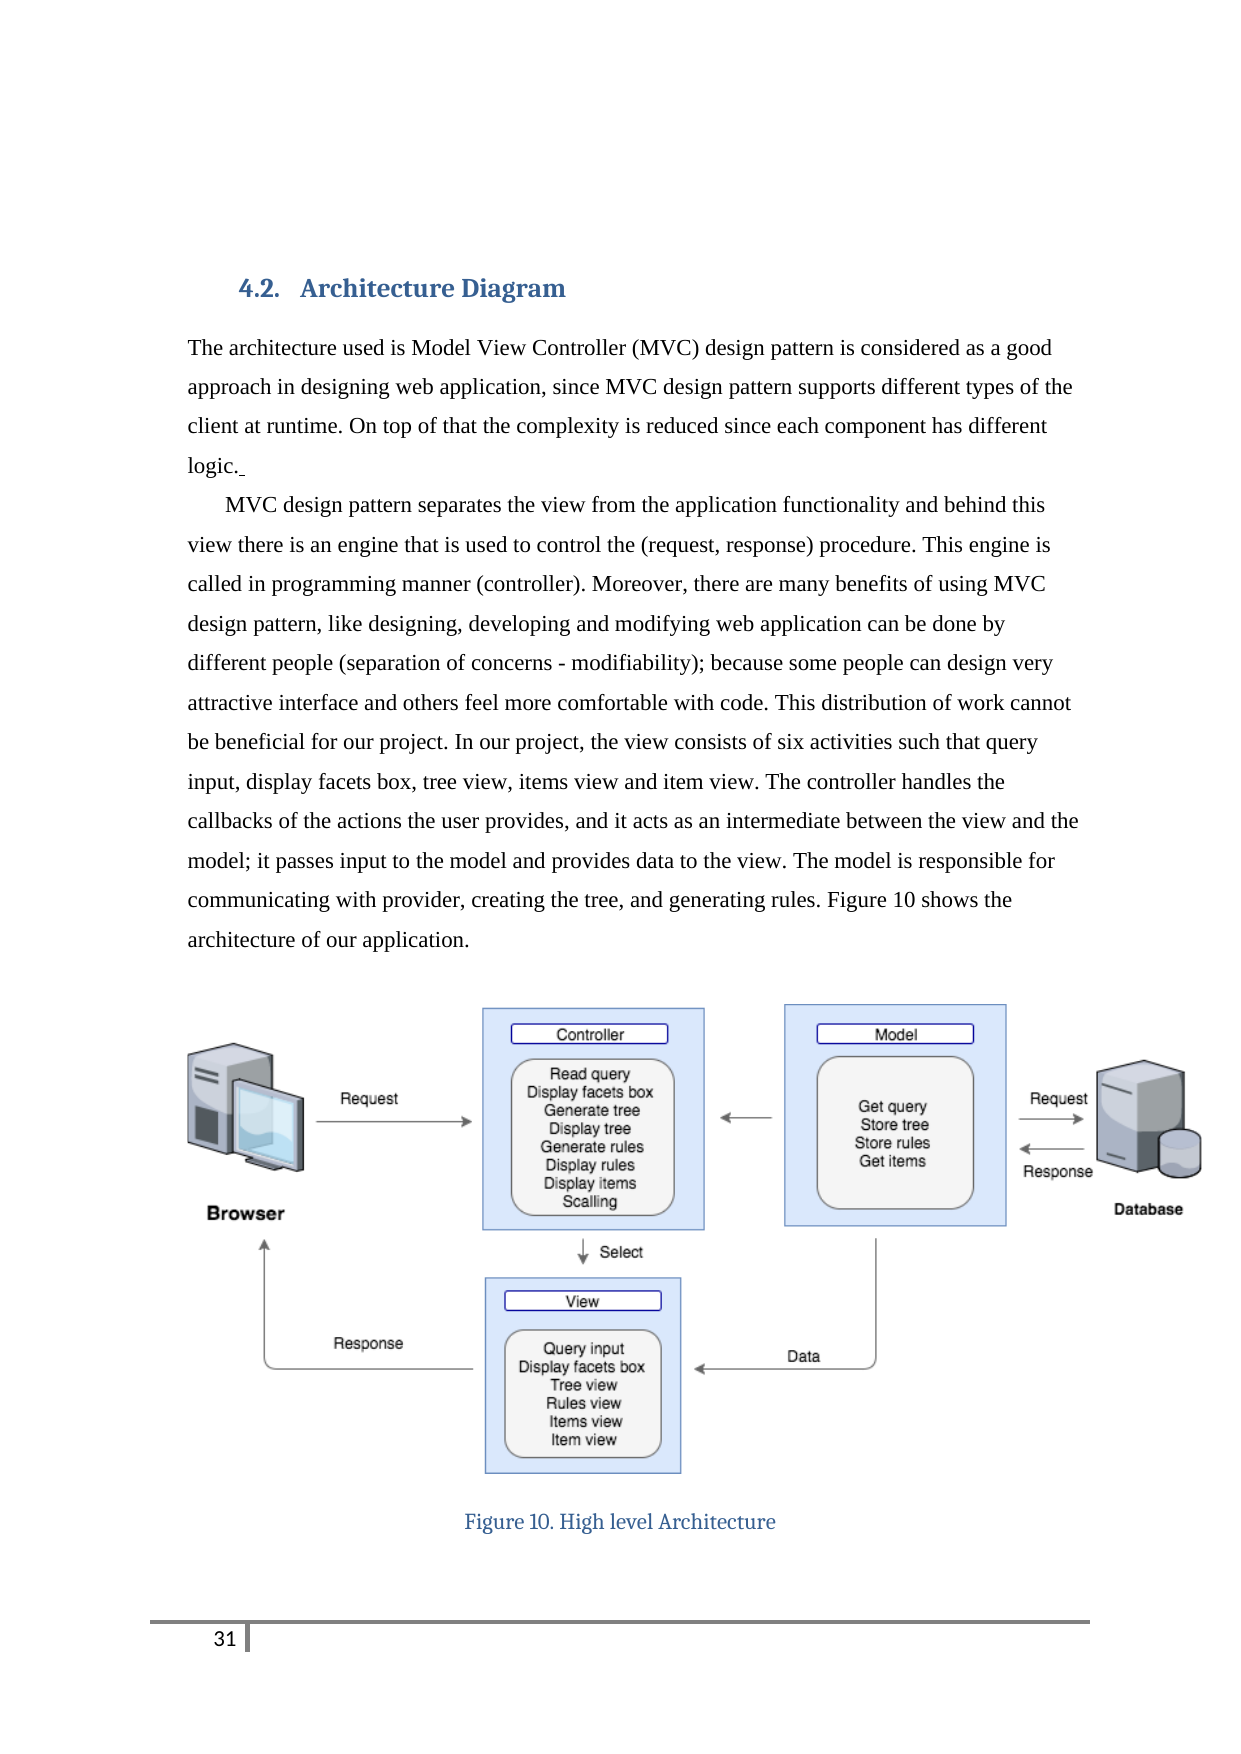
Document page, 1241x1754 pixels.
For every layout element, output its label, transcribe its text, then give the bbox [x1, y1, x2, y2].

list The architecture used is Model View Controller (MVC) design pattern is considered as a good approach in designing web application, since MVC design pattern supports different types of the client at runtime. On top of that the complexity is reduced since each component has different logic. [187, 334, 1090, 478]
subtitle Architecture Diagram [239, 273, 1090, 304]
list MVC design pattern separates the view from the application functionality and behind this view there is an engine that is used to control the (request, response) procedure. This engine is called in programming manner (controller). Moreover, there are many benefits of using MVC design pattern, like designing, developing and modifying web application can be done by different people (separation of concerns - modifiability); because some people can design very attractive interface and others feel more comfortable with code. This distribution of work cannot be beneficial for our project. In our project, the view consists of six activities such that query input, display facets box, tree view, items view and item view. The controller handles the callbacks of the actions the user provides, and it acts as an intermediate between the view and the model; it passes input to the model and provides data to the view. The model is responsible for communicating with provider, creating the tree, and generating rules. Figure 10 shows the architecture of our application. [187, 492, 1090, 952]
picture [187, 1004, 1202, 1474]
subtitle Figure 10. High level Architecture [150, 1509, 1090, 1535]
